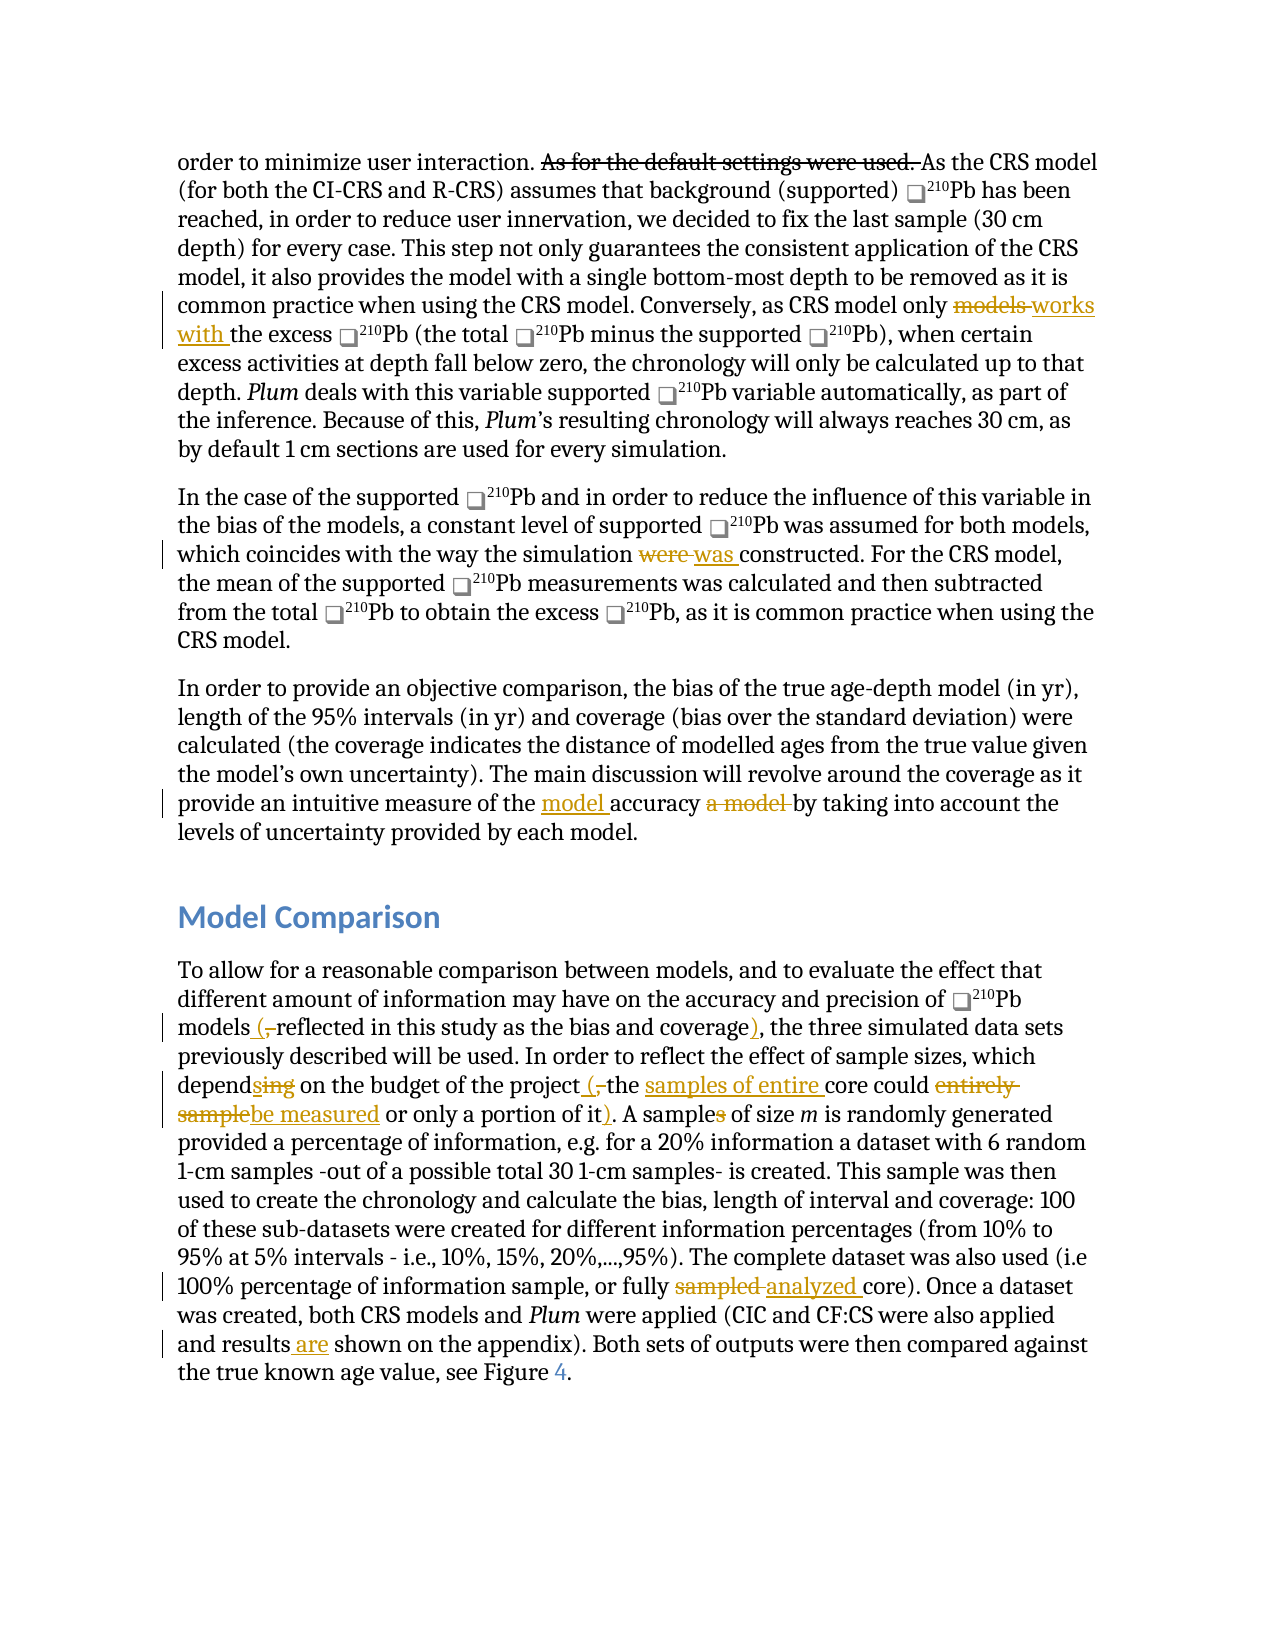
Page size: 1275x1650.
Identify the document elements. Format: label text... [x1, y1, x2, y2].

text To allow for a reasonable comparison between models, and to evaluate the effect that different amount of information may have on the accuracy and precision of Pb modelsreflected in this study as the bias and coverage, the three simulated data sets previously described will be used. In order to reflect the effect of sample sizes, which depend on the budget of the projectthe core could or only a portion of it. A sample of size is randomly generated provided a percentage of information, e.g. for a 20% information a dataset with 6 random 1-cm samples -out of a possible total 30 1-cm samples- is created. This sample was then used to create the chronology and calculate the bias, length of interval and coverage: 100 of these sub-datasets were created for different information percentages (from 10% to 95% at 5% intervals - i.e., 10%, 15%, 20%,...,95%). The complete dataset was also used (i.e 100% percentage of information sample, or fully core). Once a dataset was created, both CRS models and Plum were applied (CIC and CF:CS were also applied and results shown on the appendix). Both sets of outputs were then compared against the true known age value, see Figure 4. [177, 956, 1098, 1387]
text In order to provide an objective comparison, the bias of the true age-depth model (in yr), length of the 95% intervals (in yr) and coverage (bias over the standard deviation) were calculated (the coverage indicates the distance of modelled ages from the true value given the model’s own uncertainty). The main discussion will revolve around the coverage as it provide an intuitive measure of the accuracy by taking into account the levels of uncertainty provided by each model. [177, 674, 1098, 846]
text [177, 148, 1098, 464]
text In the case of the supported Pb and in order to reduce the influence of this variable in the bias of the models, a constant level of supported Pb was assumed for both models, which coincides with the way the simulation constructed. For the CRS model, the mean of the supported Pb measurements was calculated and then subtracted from the total Pb to obtain the excess Pb, as it is common practice when using the CRS model. [177, 483, 1098, 655]
subtitle Model Comparison [177, 896, 1098, 937]
